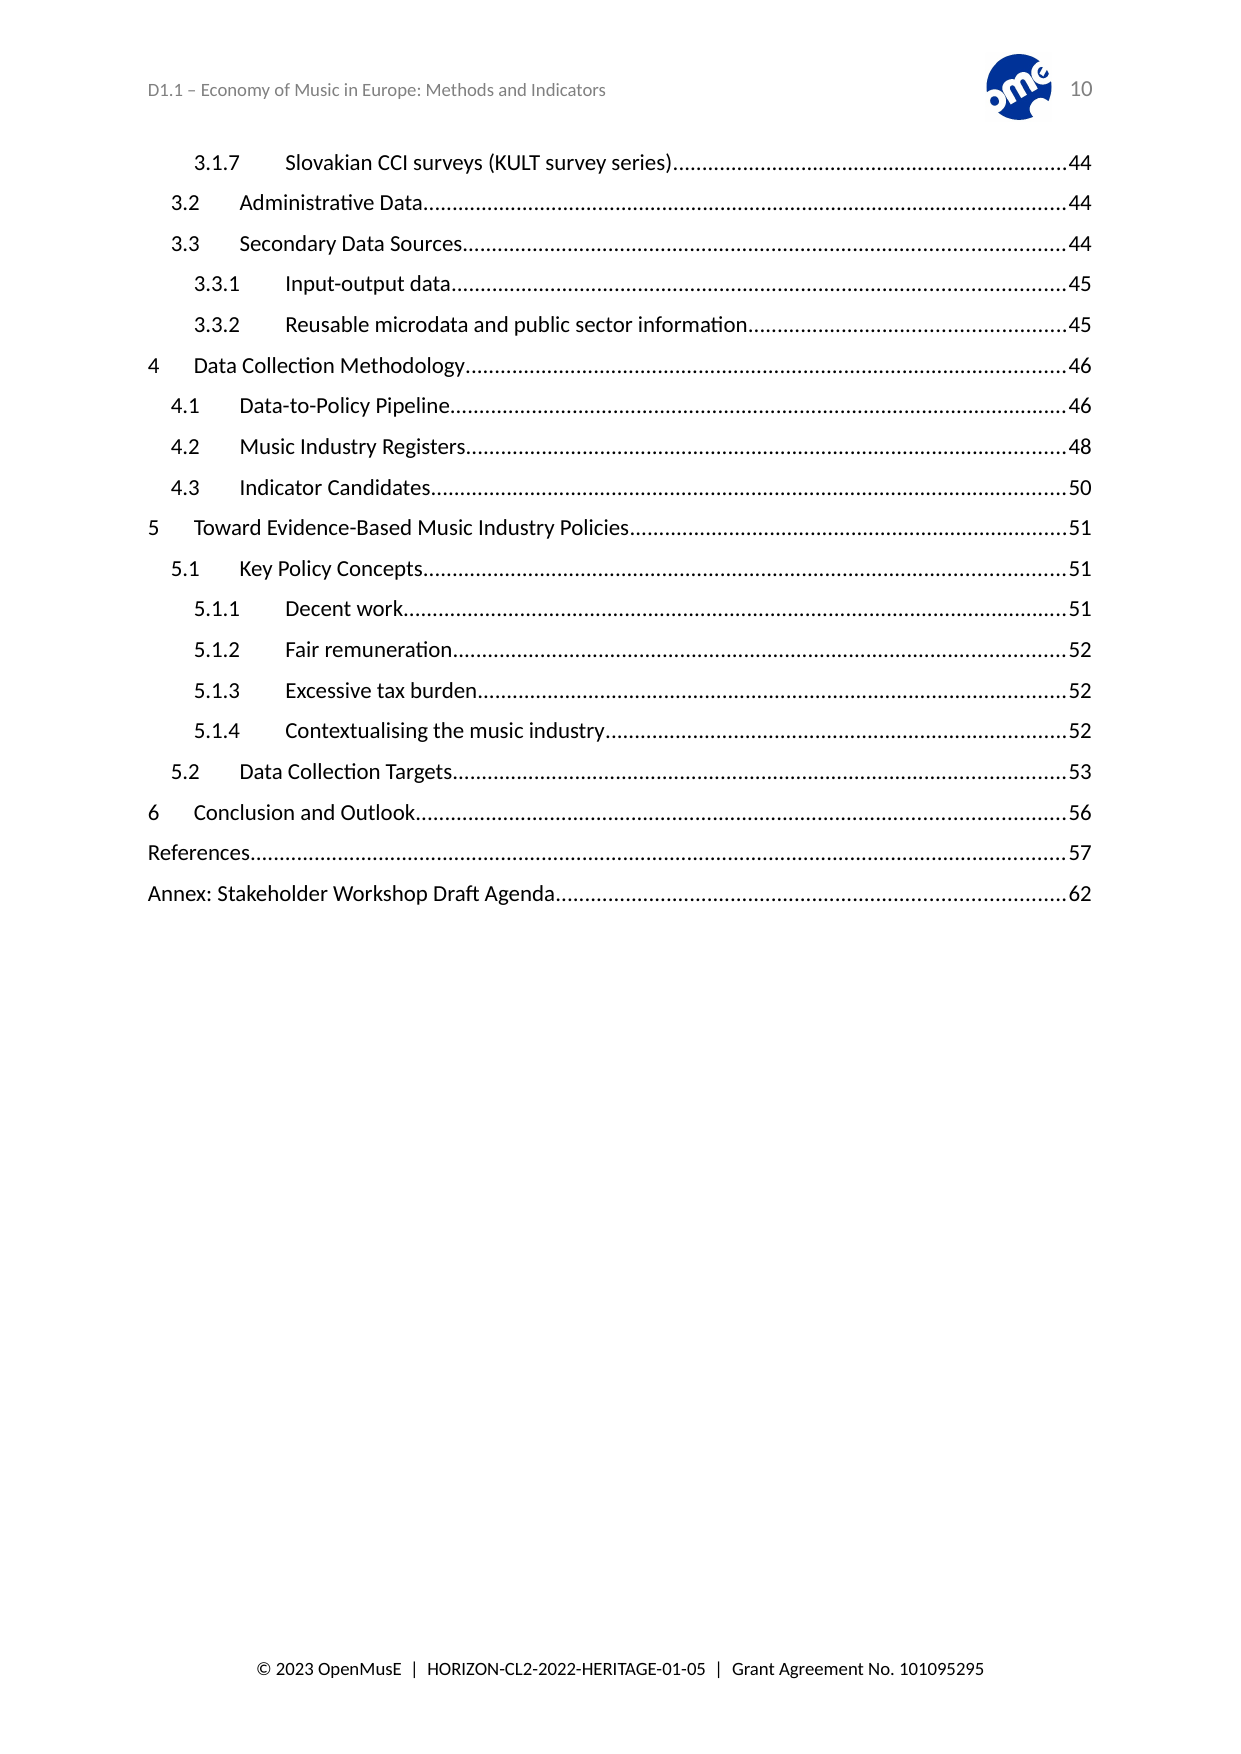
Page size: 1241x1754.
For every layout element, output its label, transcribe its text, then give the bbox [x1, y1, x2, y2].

text 3.1.7 Slovakian CCI surveys (KULT survey series) 44 [193, 148, 1093, 176]
text 5.1.2 Fair remuneration 52 [193, 635, 1093, 663]
text 3.3 Secondary Data Sources 44 [171, 229, 1093, 257]
text 4.1 Data-to-Policy Pipeline 46 [171, 391, 1093, 419]
text 3.3.2 Reusable microdata and public sector information 45 [193, 310, 1093, 338]
text 4.3 Indicator Candidates 50 [171, 473, 1093, 501]
text 5.1.4 Contextualising the music industry 52 [193, 716, 1093, 744]
text 5 Toward Evidence-Based Music Industry Policies 51 [148, 513, 1093, 541]
text 5.1.3 Excessive tax burden 52 [193, 676, 1093, 704]
text 5.1.1 Decent work 51 [193, 594, 1093, 622]
text 4.2 Music Industry Registers 48 [171, 432, 1093, 460]
text 3.2 Administrative Data 44 [171, 188, 1093, 216]
text Annex: Stakeholder Workshop Draft Agenda 62 [148, 879, 1093, 907]
picture [985, 52, 1053, 122]
text 4 Data Collection Methodology 46 [148, 351, 1093, 379]
text 3.3.1 Input-output data 45 [193, 269, 1093, 297]
text 5.1 Key Policy Concepts 51 [171, 554, 1093, 582]
text 5.2 Data Collection Targets 53 [171, 757, 1093, 785]
text References 57 [148, 838, 1093, 866]
text 6 Conclusion and Outlook 56 [148, 798, 1093, 826]
